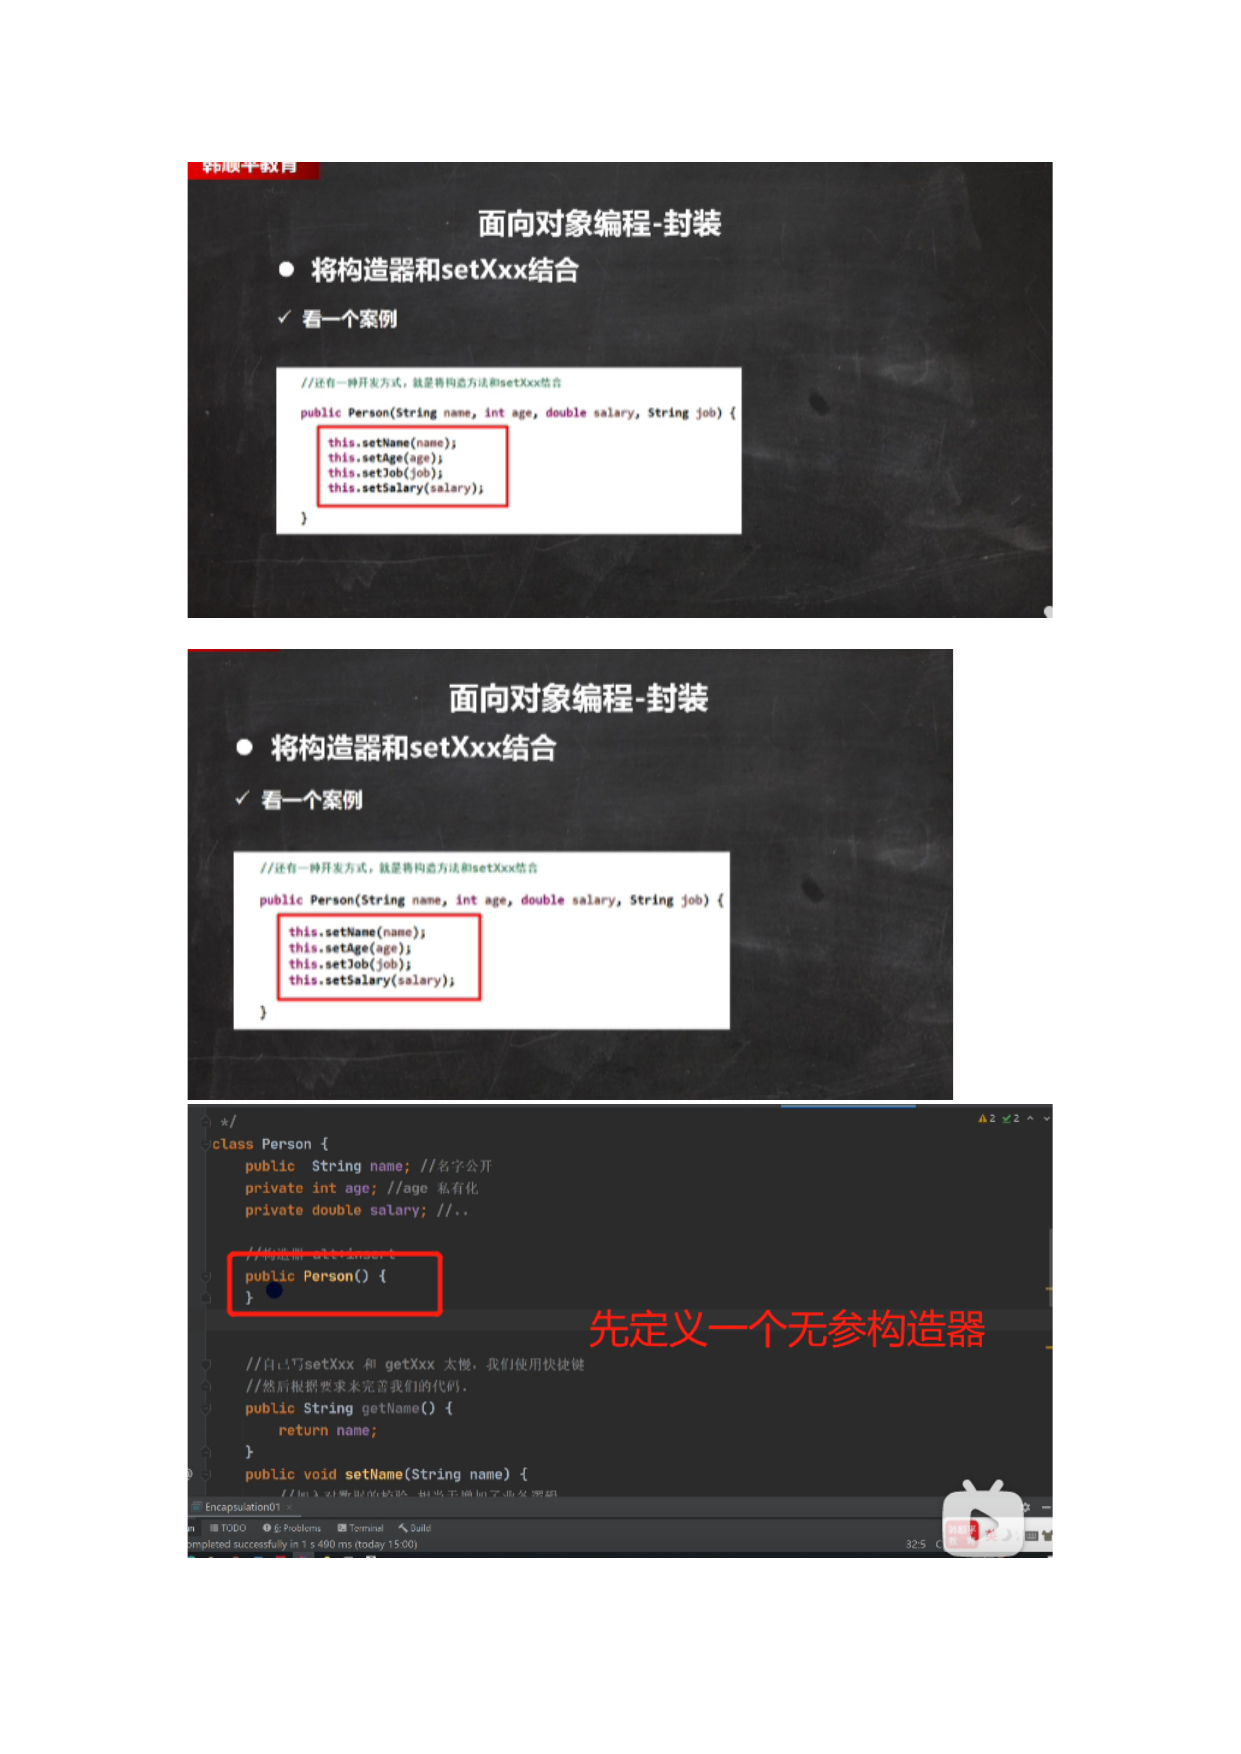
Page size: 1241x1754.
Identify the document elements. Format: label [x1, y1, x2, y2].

picture [187, 1104, 1053, 1558]
picture [187, 162, 1053, 618]
picture [187, 649, 954, 1100]
